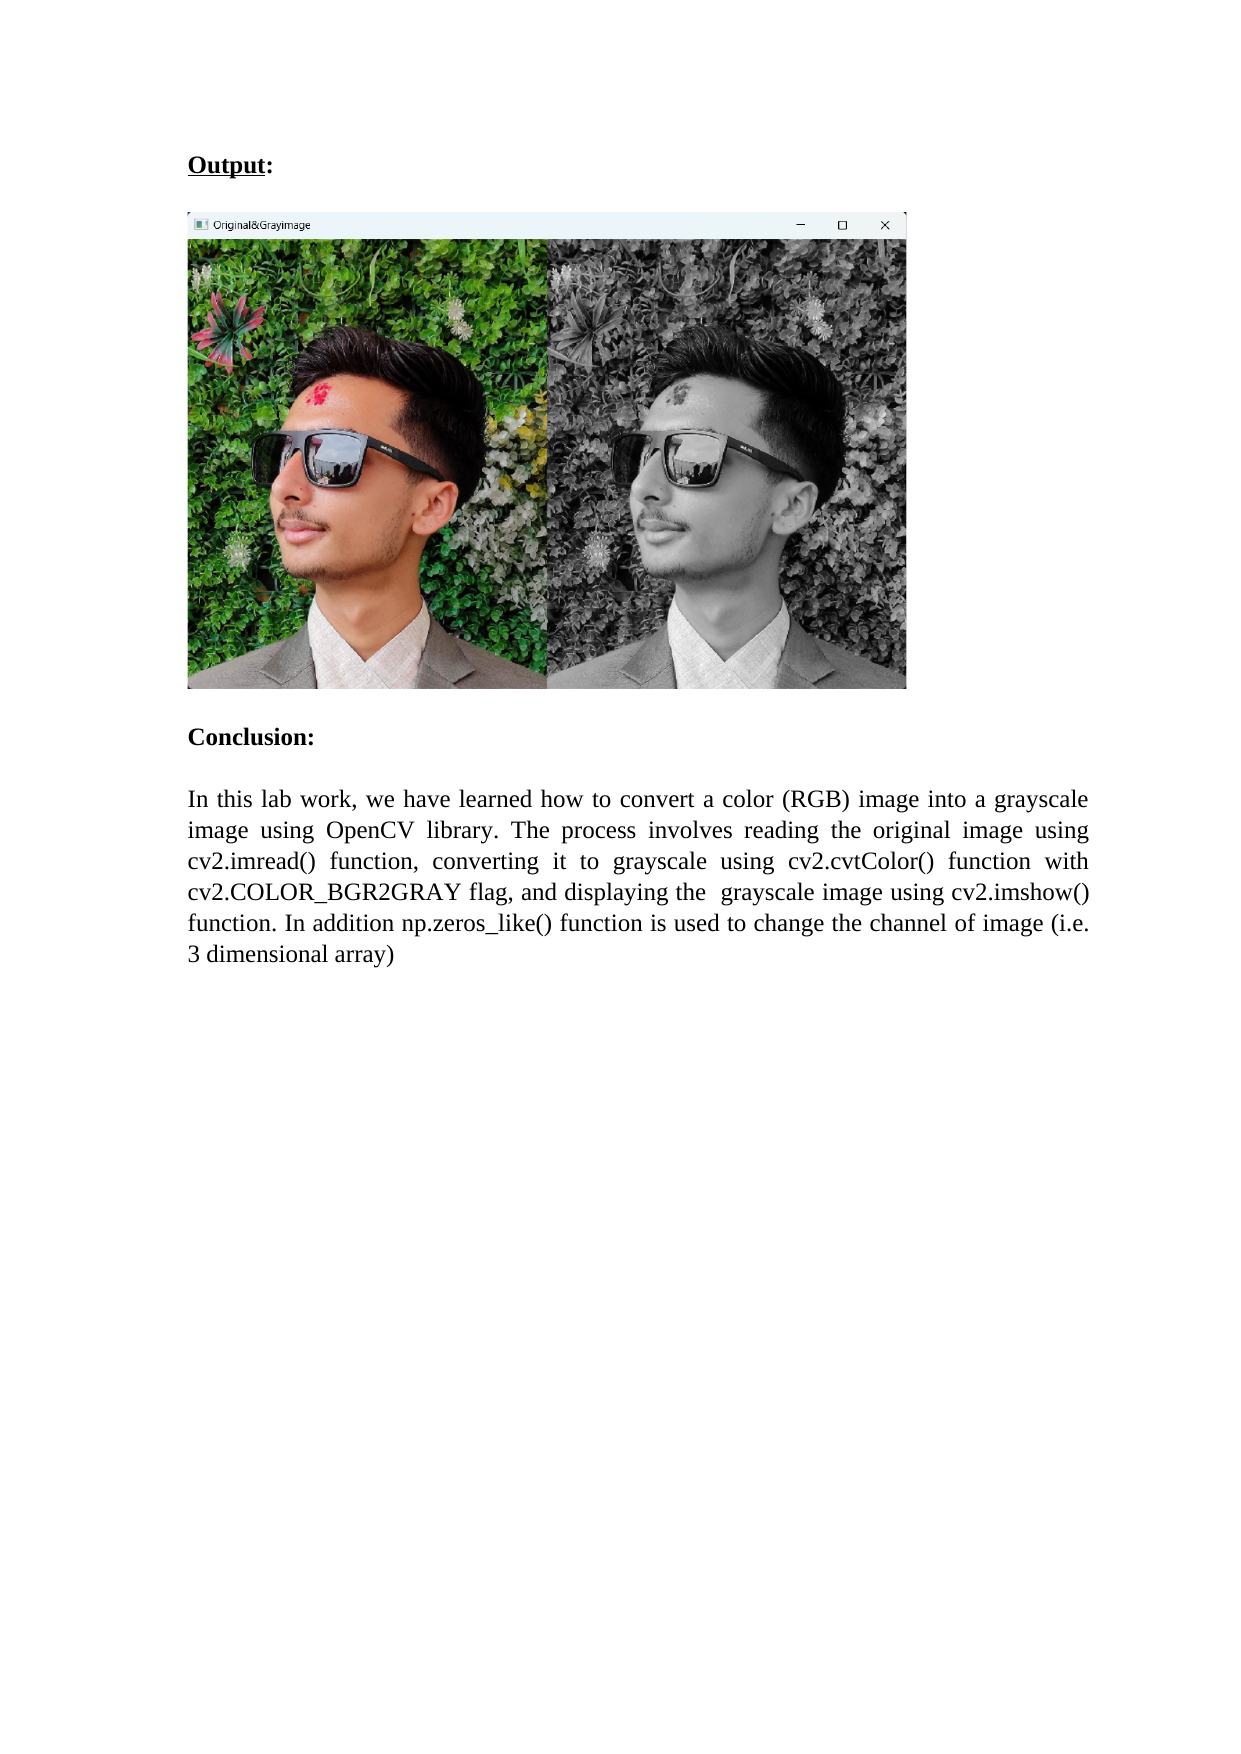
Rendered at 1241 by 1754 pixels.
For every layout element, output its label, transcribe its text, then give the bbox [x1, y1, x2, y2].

list In this lab work, we have learned how to convert a color (RGB) image into a grayscale image using OpenCV library. The process involves reading the original image using cv2.imread() function, converting it to grayscale using cv2.cvtColor() function with cv2.COLOR_BGR2GRAY flag, and displaying the grayscale image using cv2.imshow() function. In addition np.zeros_like() function is used to change the channel of image (i.e. 3 dimensional array) [187, 784, 1090, 968]
list Output: [187, 150, 1090, 179]
picture [187, 212, 907, 689]
list Conclusion: [187, 722, 1090, 750]
